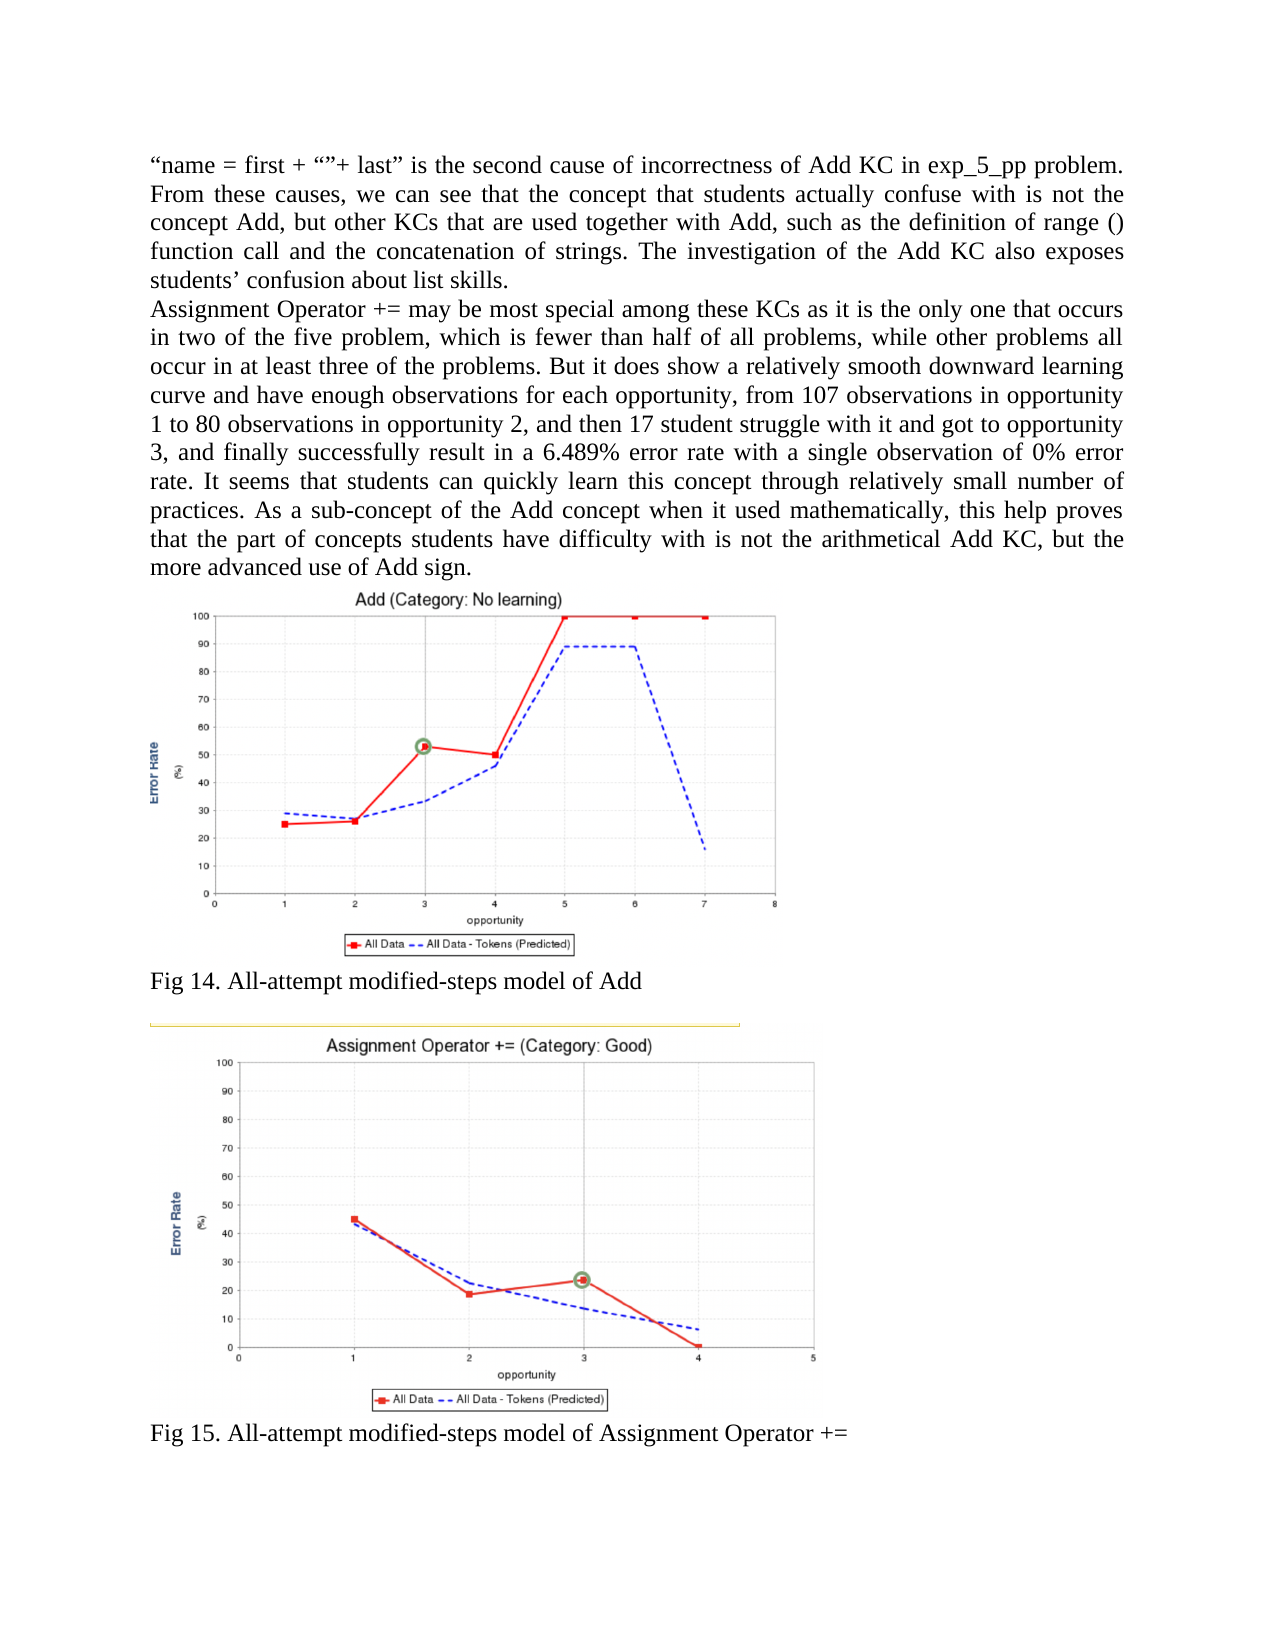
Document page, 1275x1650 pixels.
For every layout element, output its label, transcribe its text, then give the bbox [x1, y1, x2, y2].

picture [150, 581, 783, 967]
text Fig 15. All-attempt modified-steps model of Assignment Operator += [150, 1418, 1125, 1447]
text Assignment Operator += may be most special among these KCs as it is the only one that occurs in two of the five problem, which is fewer than half of all problems, while other problems all occur in at least three of the problems. But it does show a relatively smooth downward learning curve and have enough observations for each opportunity, from 107 observations in opportunity 1 to 80 observations in opportunity 2, and then 17 student struggle with it and got to opportunity 3, and finally successfully result in a 6.489% error rate with a single observation of 0% error rate. It seems that students can quickly learn this concept through relatively small number of practices. As a sub-concept of the Add concept when it used mathematically, this help proves that the part of concepts students have difficulty with is not the arithmetical Add KC, but the more advanced use of Add sign. [150, 294, 1125, 581]
picture [150, 1023, 823, 1418]
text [150, 150, 1125, 294]
text Fig 14. All-attempt modified-steps model of Add [150, 966, 1125, 995]
